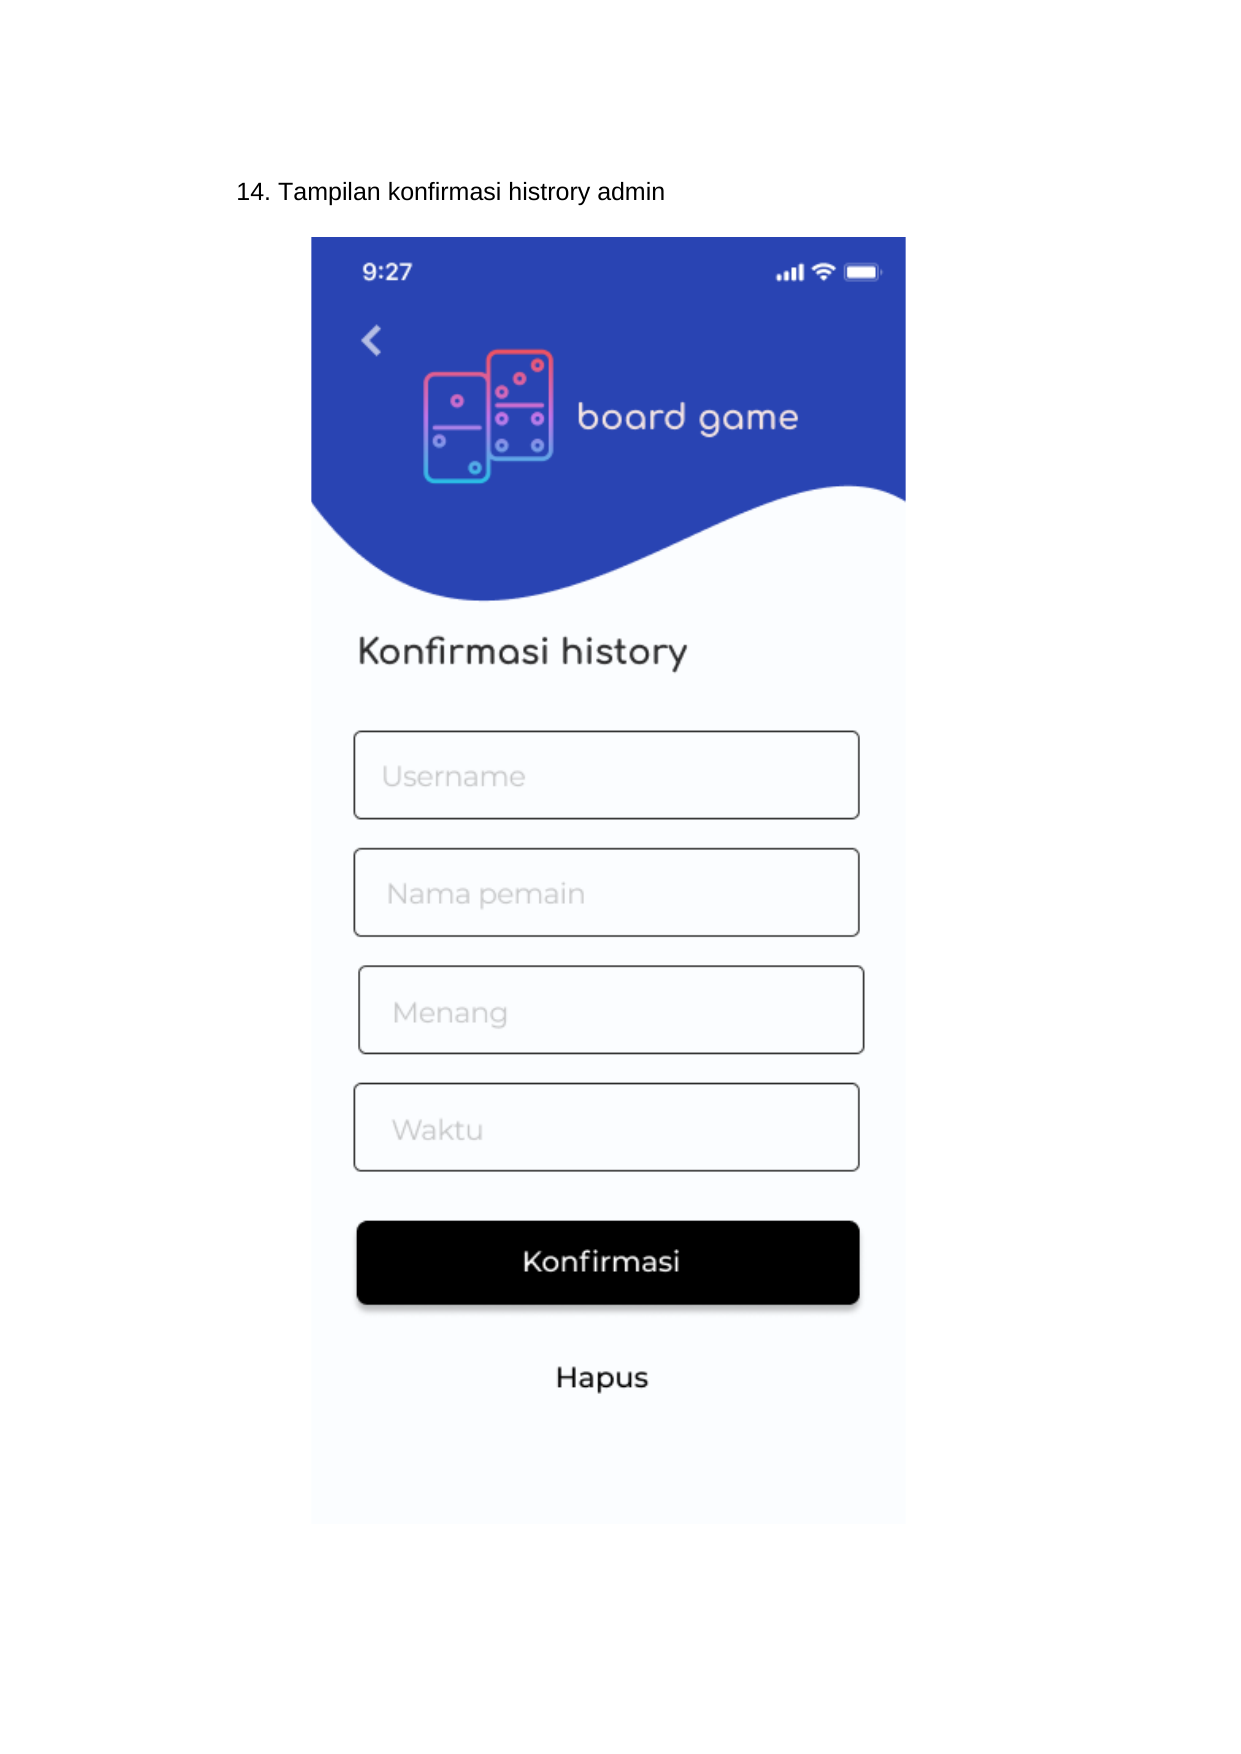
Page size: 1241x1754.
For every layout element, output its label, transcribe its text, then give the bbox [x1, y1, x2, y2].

list Tampilan konfirmasi histrory admin [236, 177, 1063, 206]
picture [311, 237, 906, 1524]
